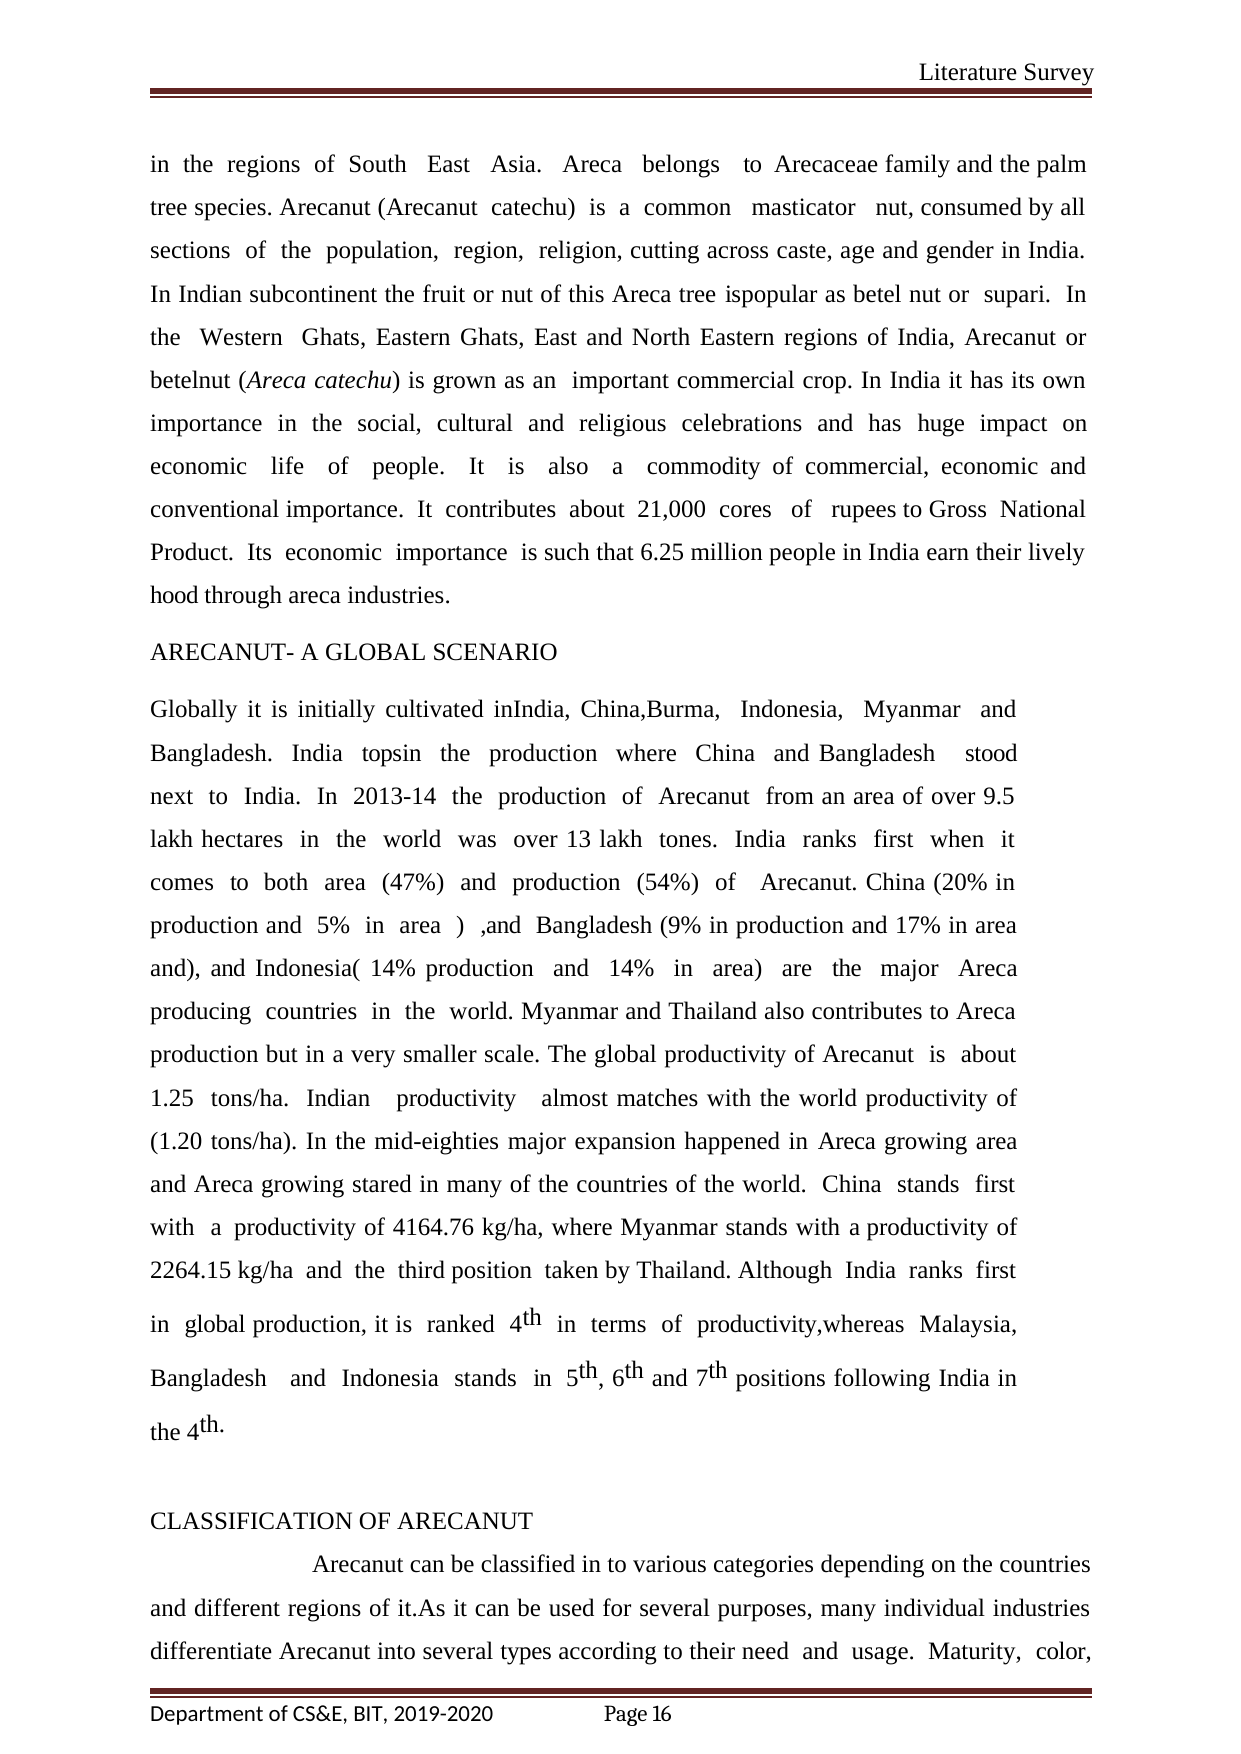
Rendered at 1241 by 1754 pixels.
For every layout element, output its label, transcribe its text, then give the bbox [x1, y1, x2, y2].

text ARECANUT- A GLOBAL SCENARIO [150, 637, 1017, 666]
subtitle CLASSIFICATION OF ARECANUT [150, 1506, 1092, 1535]
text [150, 149, 1087, 609]
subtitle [150, 1549, 1092, 1664]
text Globally it is initially cultivated inIndia, China,Burma, Indonesia, Myanmar and Bangladesh. India topsin the production where China and Bangladesh stood next to India. In 2013-14 the production of Arecanut from an area of over 9.5 lakh hectares in the world was over 13 lakh tones. India ranks first when it comes to both area (47%) and production (54%) of Arecanut. China (20% in production and 5% in area ) ,and Bangladesh (9% in production and 17% in area and), and Indonesia( 14% production and 14% in area) are the major Areca producing countries in the world. Myanmar and Thailand also contributes to Areca production but in a very smaller scale. The global productivity of Arecanut is about 1.25 tons/ha. Indian productivity almost matches with the world productivity of (1.20 tons/ha). In the mid-eighties major expansion happened in Areca growing area and Areca growing stared in many of the countries of the world. China stands first with a productivity of 4164.76 kg/ha, where Myanmar stands with a productivity of 2264.15 kg/ha and the third position taken by Thailand. Although India ranks first in global production, it is ranked 4th in terms of productivity,whereas Malaysia, Bangladesh and Indonesia stands in 5th, 6th and 7th positions following India in the 4th. [150, 694, 1017, 1445]
